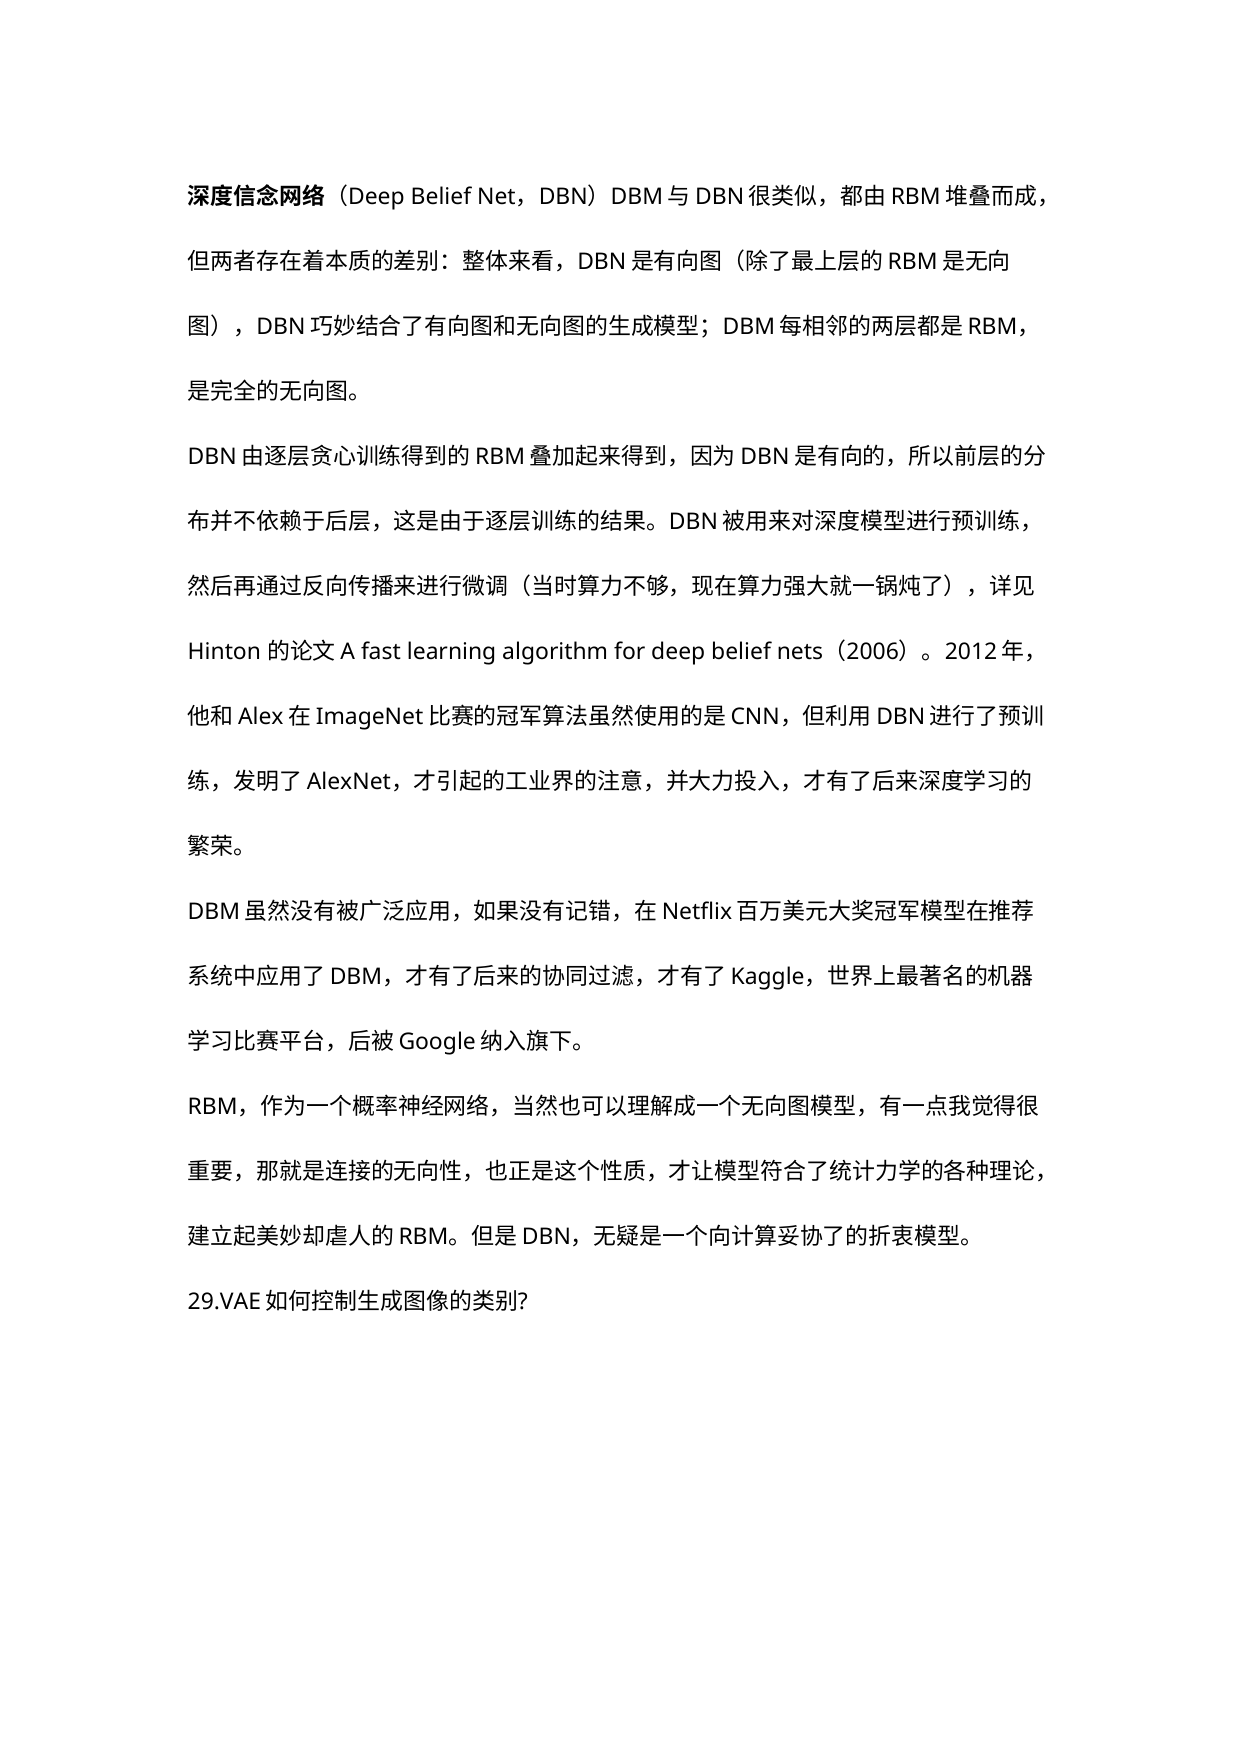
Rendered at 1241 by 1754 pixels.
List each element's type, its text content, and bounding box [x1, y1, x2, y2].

text RBM，作为一个概率神经网络，当然也可以理解成一个无向图模型，有一点我觉得很重要，那就是连接的无向性，也正是这个性质，才让模型符合了统计力学的各种理论，建立起美妙却虐人的RBM。但是DBN，无疑是一个向计算妥协了的折衷模型。 [187, 1072, 1053, 1267]
text 29.VAE如何控制生成图像的类别? [187, 1267, 1053, 1332]
text DBN由逐层贪心训练得到的RBM叠加起来得到，因为DBN是有向的，所以前层的分布并不依赖于后层，这是由于逐层训练的结果。DBN被用来对深度模型进行预训练，然后再通过反向传播来进行微调（当时算力不够，现在算力强大就一锅炖了），详见Hinton 的论文A fast learning algorithm for deep belief nets（2006）。2012年，他和Alex在ImageNet比赛的冠军算法虽然使用的是CNN，但利用DBN进行了预训练，发明了AlexNet，才引起的工业界的注意，并大力投入，才有了后来深度学习的繁荣。 [187, 422, 1053, 877]
text DBM虽然没有被广泛应用，如果没有记错，在Netflix百万美元大奖冠军模型在推荐系统中应用了DBM，才有了后来的协同过滤，才有了Kaggle，世界上最著名的机器学习比赛平台，后被Google纳入旗下。 [187, 877, 1053, 1072]
text 深度信念网络（Deep Belief Net，DBN）DBM与DBN很类似，都由RBM堆叠而成，但两者存在着本质的差别：整体来看，DBN是有向图（除了最上层的RBM是无向图），DBN巧妙结合了有向图和无向图的生成模型；DBM每相邻的两层都是RBM，是完全的无向图。 [187, 162, 1053, 422]
